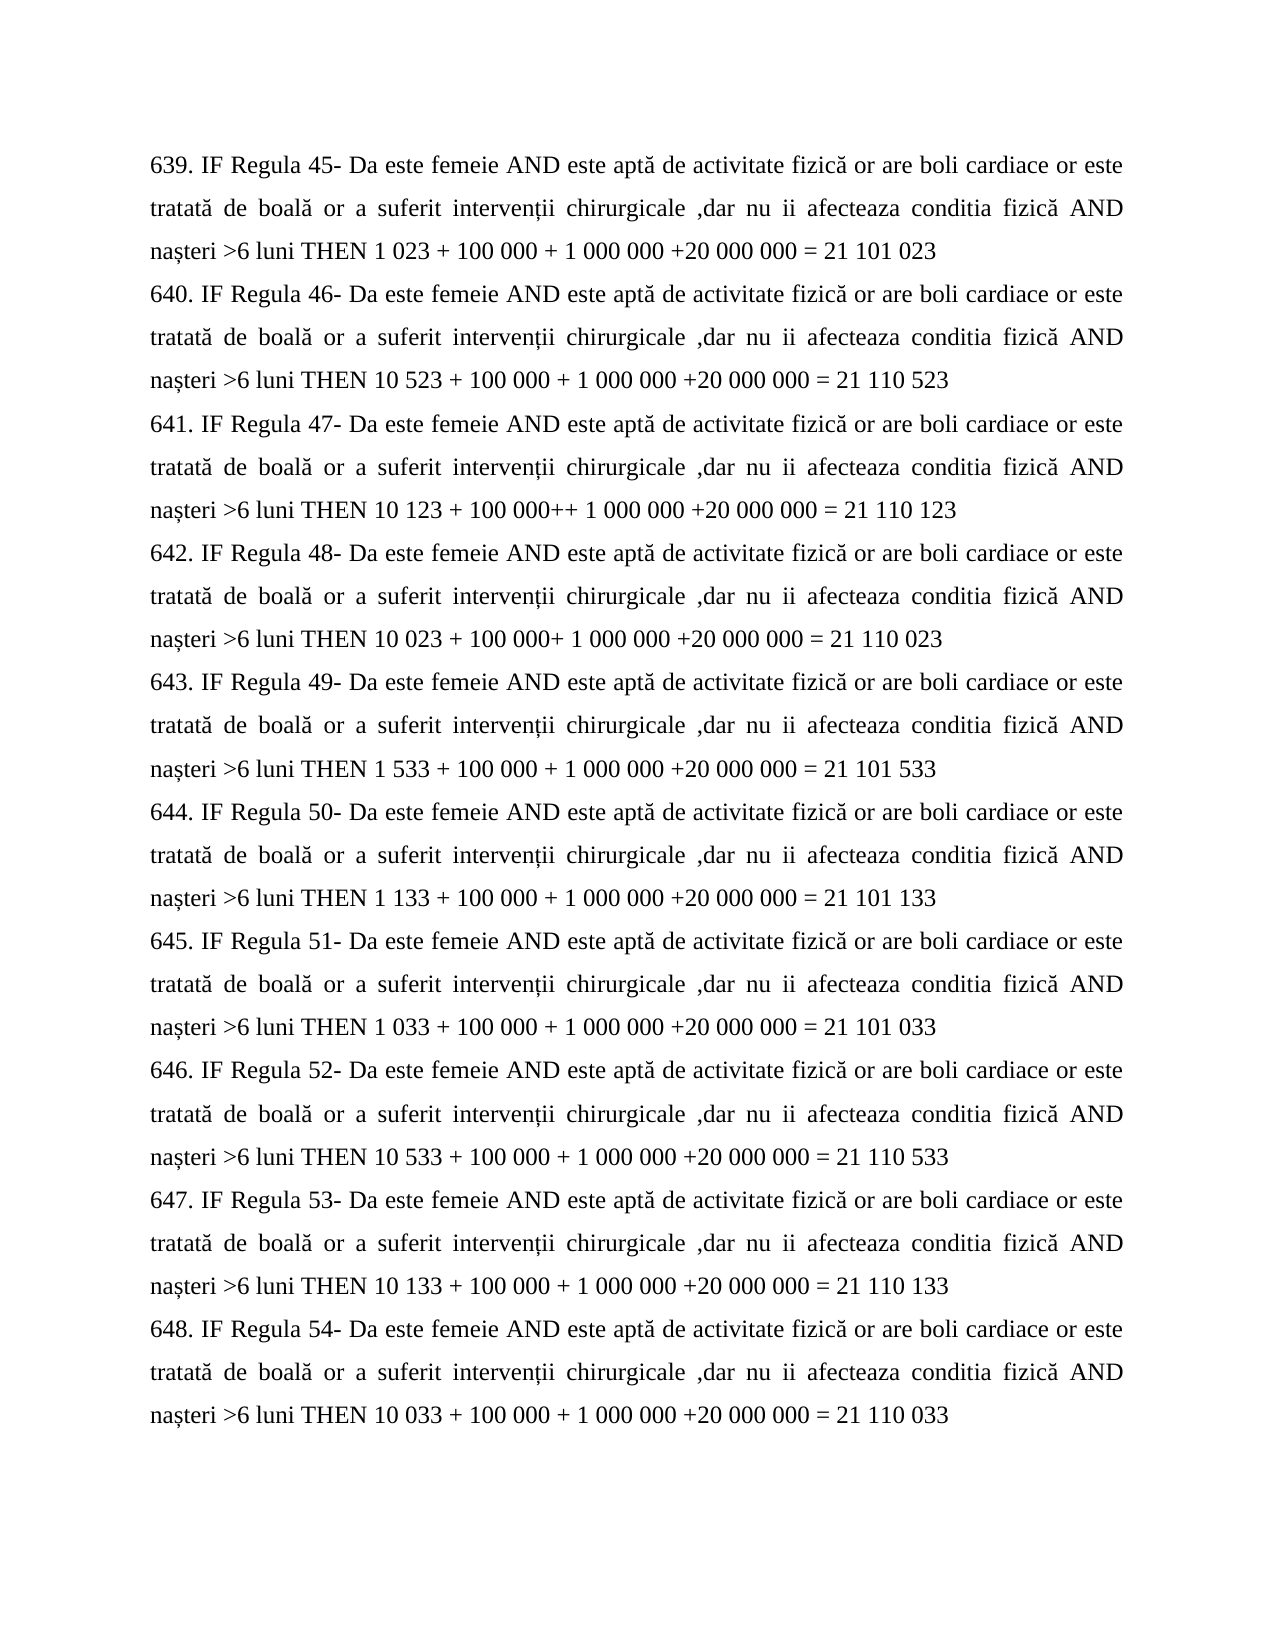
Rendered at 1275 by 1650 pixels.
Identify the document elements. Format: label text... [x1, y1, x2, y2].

text 645. IF Regula 51- Da este femeie AND este aptă de activitate fizică or are boli cardiace or este tratată de boală or a suferit intervenții chirurgicale ,dar nu ii afecteaza conditia fizică AND nașteri >6 luni THEN 1 033 + 100 000 + 1 000 000 +20 000 000 = 21 101 033 [150, 926, 1125, 1041]
text 648. IF Regula 54- Da este femeie AND este aptă de activitate fizică or are boli cardiace or este tratată de boală or a suferit intervenții chirurgicale ,dar nu ii afecteaza conditia fizică AND nașteri >6 luni THEN 10 033 + 100 000 + 1 000 000 +20 000 000 = 21 110 033 [150, 1314, 1125, 1429]
text 639. IF Regula 45- Da este femeie AND este aptă de activitate fizică or are boli cardiace or este tratată de boală or a suferit intervenții chirurgicale ,dar nu ii afecteaza conditia fizică AND nașteri >6 luni THEN 1 023 + 100 000 + 1 000 000 +20 000 000 = 21 101 023 [150, 150, 1125, 265]
text 647. IF Regula 53- Da este femeie AND este aptă de activitate fizică or are boli cardiace or este tratată de boală or a suferit intervenții chirurgicale ,dar nu ii afecteaza conditia fizică AND nașteri >6 luni THEN 10 133 + 100 000 + 1 000 000 +20 000 000 = 21 110 133 [150, 1185, 1125, 1300]
text 644. IF Regula 50- Da este femeie AND este aptă de activitate fizică or are boli cardiace or este tratată de boală or a suferit intervenții chirurgicale ,dar nu ii afecteaza conditia fizică AND nașteri >6 luni THEN 1 133 + 100 000 + 1 000 000 +20 000 000 = 21 101 133 [150, 797, 1125, 912]
text 643. IF Regula 49- Da este femeie AND este aptă de activitate fizică or are boli cardiace or este tratată de boală or a suferit intervenții chirurgicale ,dar nu ii afecteaza conditia fizică AND nașteri >6 luni THEN 1 533 + 100 000 + 1 000 000 +20 000 000 = 21 101 533 [150, 667, 1125, 782]
text 642. IF Regula 48- Da este femeie AND este aptă de activitate fizică or are boli cardiace or este tratată de boală or a suferit intervenții chirurgicale ,dar nu ii afecteaza conditia fizică AND nașteri >6 luni THEN 10 023 + 100 000+ 1 000 000 +20 000 000 = 21 110 023 [150, 538, 1125, 653]
text 646. IF Regula 52- Da este femeie AND este aptă de activitate fizică or are boli cardiace or este tratată de boală or a suferit intervenții chirurgicale ,dar nu ii afecteaza conditia fizică AND nașteri >6 luni THEN 10 533 + 100 000 + 1 000 000 +20 000 000 = 21 110 533 [150, 1056, 1125, 1171]
text 641. IF Regula 47- Da este femeie AND este aptă de activitate fizică or are boli cardiace or este tratată de boală or a suferit intervenții chirurgicale ,dar nu ii afecteaza conditia fizică AND nașteri >6 luni THEN 10 123 + 100 000++ 1 000 000 +20 000 000 = 21 110 123 [150, 409, 1125, 524]
text 640. IF Regula 46- Da este femeie AND este aptă de activitate fizică or are boli cardiace or este tratată de boală or a suferit intervenții chirurgicale ,dar nu ii afecteaza conditia fizică AND nașteri >6 luni THEN 10 523 + 100 000 + 1 000 000 +20 000 000 = 21 110 523 [150, 279, 1125, 394]
